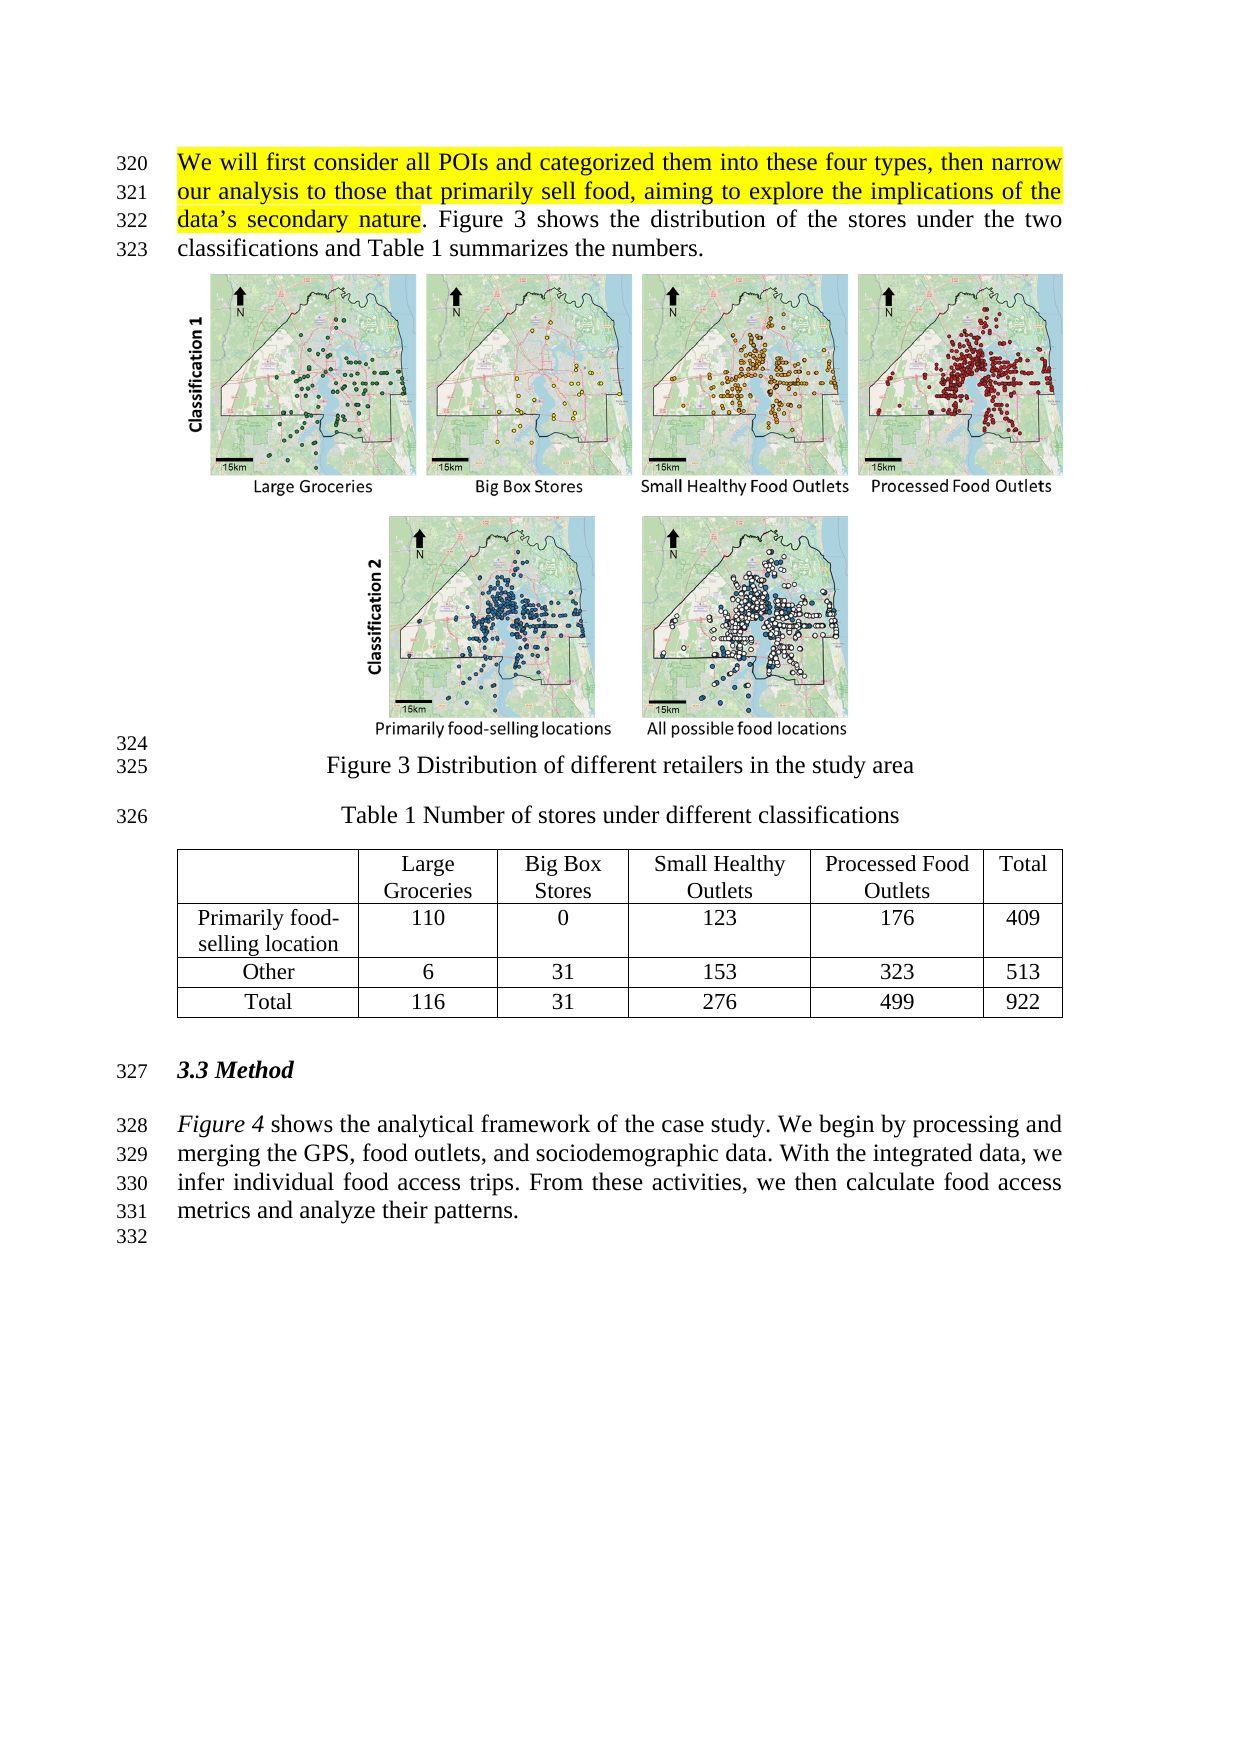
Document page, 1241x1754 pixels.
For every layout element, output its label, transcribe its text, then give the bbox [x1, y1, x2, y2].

table_cell 513 [984, 958, 1062, 987]
table_cell Other [178, 958, 358, 987]
subtitle 3.3 Method [177, 1055, 1004, 1084]
table_cell 123 [629, 904, 810, 957]
table_header Large Groceries [359, 850, 497, 903]
table_header Big Box Stores [498, 850, 628, 903]
table_cell 6 [359, 958, 497, 987]
table_cell 153 [629, 958, 810, 987]
table_cell 323 [811, 958, 983, 987]
picture [177, 274, 1063, 751]
table_cell Primarily food-selling location [178, 904, 358, 957]
table_cell 31 [498, 958, 628, 987]
table_cell 409 [984, 904, 1062, 957]
table_cell 276 [629, 988, 810, 1017]
table_header Processed Food Outlets [811, 850, 983, 903]
table_header [178, 850, 358, 903]
text Table 1 Number of stores under different classifications [177, 800, 1063, 828]
table_cell 110 [359, 904, 497, 957]
table_cell 116 [359, 988, 497, 1017]
table_header Small Healthy Outlets [629, 850, 810, 903]
table_cell Total [178, 988, 358, 1017]
table_header Total [984, 850, 1062, 903]
table_cell 31 [498, 988, 628, 1017]
table_cell 499 [811, 988, 983, 1017]
table_cell 0 [498, 904, 628, 957]
table_cell 922 [984, 988, 1062, 1017]
table_cell 176 [811, 904, 983, 957]
